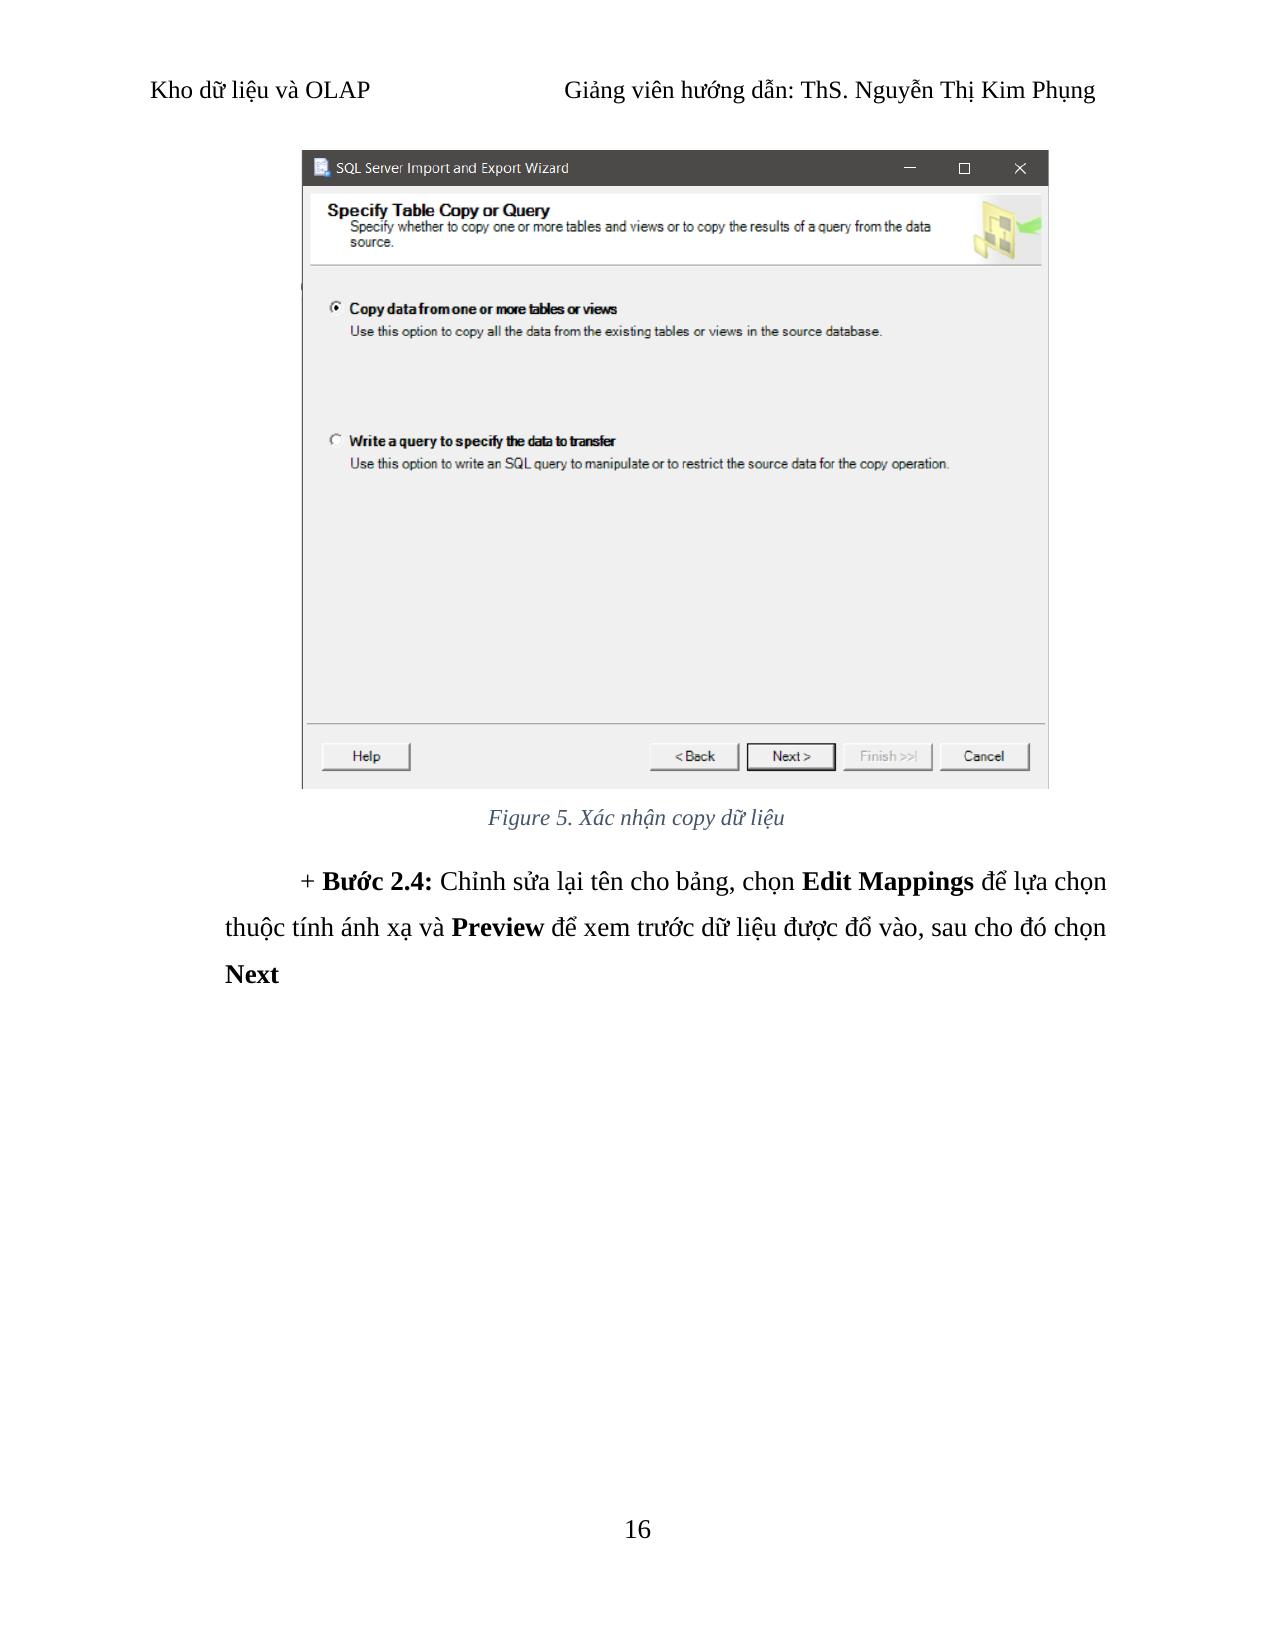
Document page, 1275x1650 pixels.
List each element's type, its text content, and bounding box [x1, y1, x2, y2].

text Figure 5. Xác nhận copy dữ liệu [150, 804, 1125, 831]
text + Bước 2.4: Chỉnh sửa lại tên cho bảng, chọn Edit Mappings để lựa chọn thuộc tính ánh xạ và Preview để xem trước dữ liệu được đổ vào, sau cho đó chọn Next [225, 864, 1125, 989]
picture [301, 150, 1049, 789]
